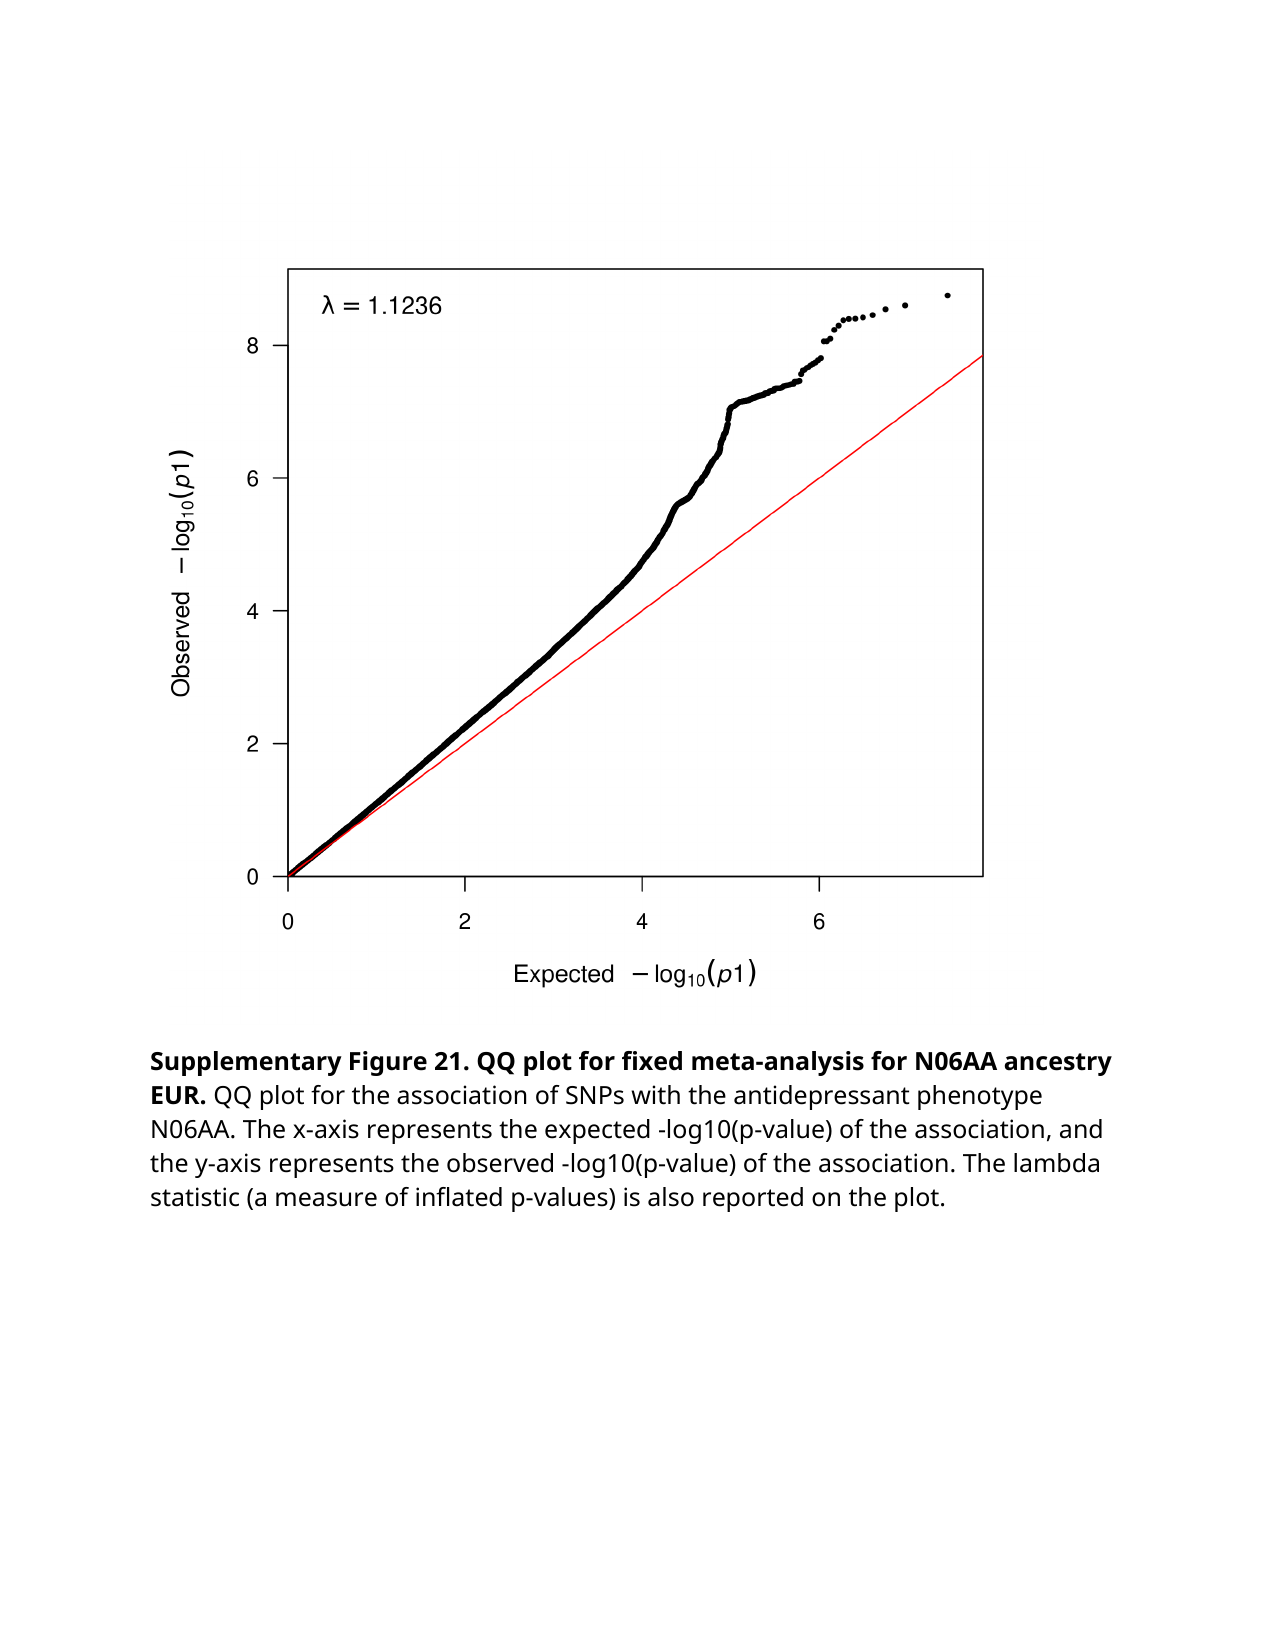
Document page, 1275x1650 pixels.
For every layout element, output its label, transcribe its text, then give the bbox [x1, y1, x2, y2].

picture [168, 150, 1044, 1025]
text Supplementary Figure 21. QQ plot for fixed meta-analysis for N06AA ancestry EUR. QQ plot for the association of SNPs with the antidepressant phenotype N06AA. The x-axis represents the expected -log10(p-value) of the association, and the y-axis represents the observed -log10(p-value) of the association. The lambda statistic (a measure of inflated p-values) is also reported on the plot. [150, 1044, 1125, 1214]
